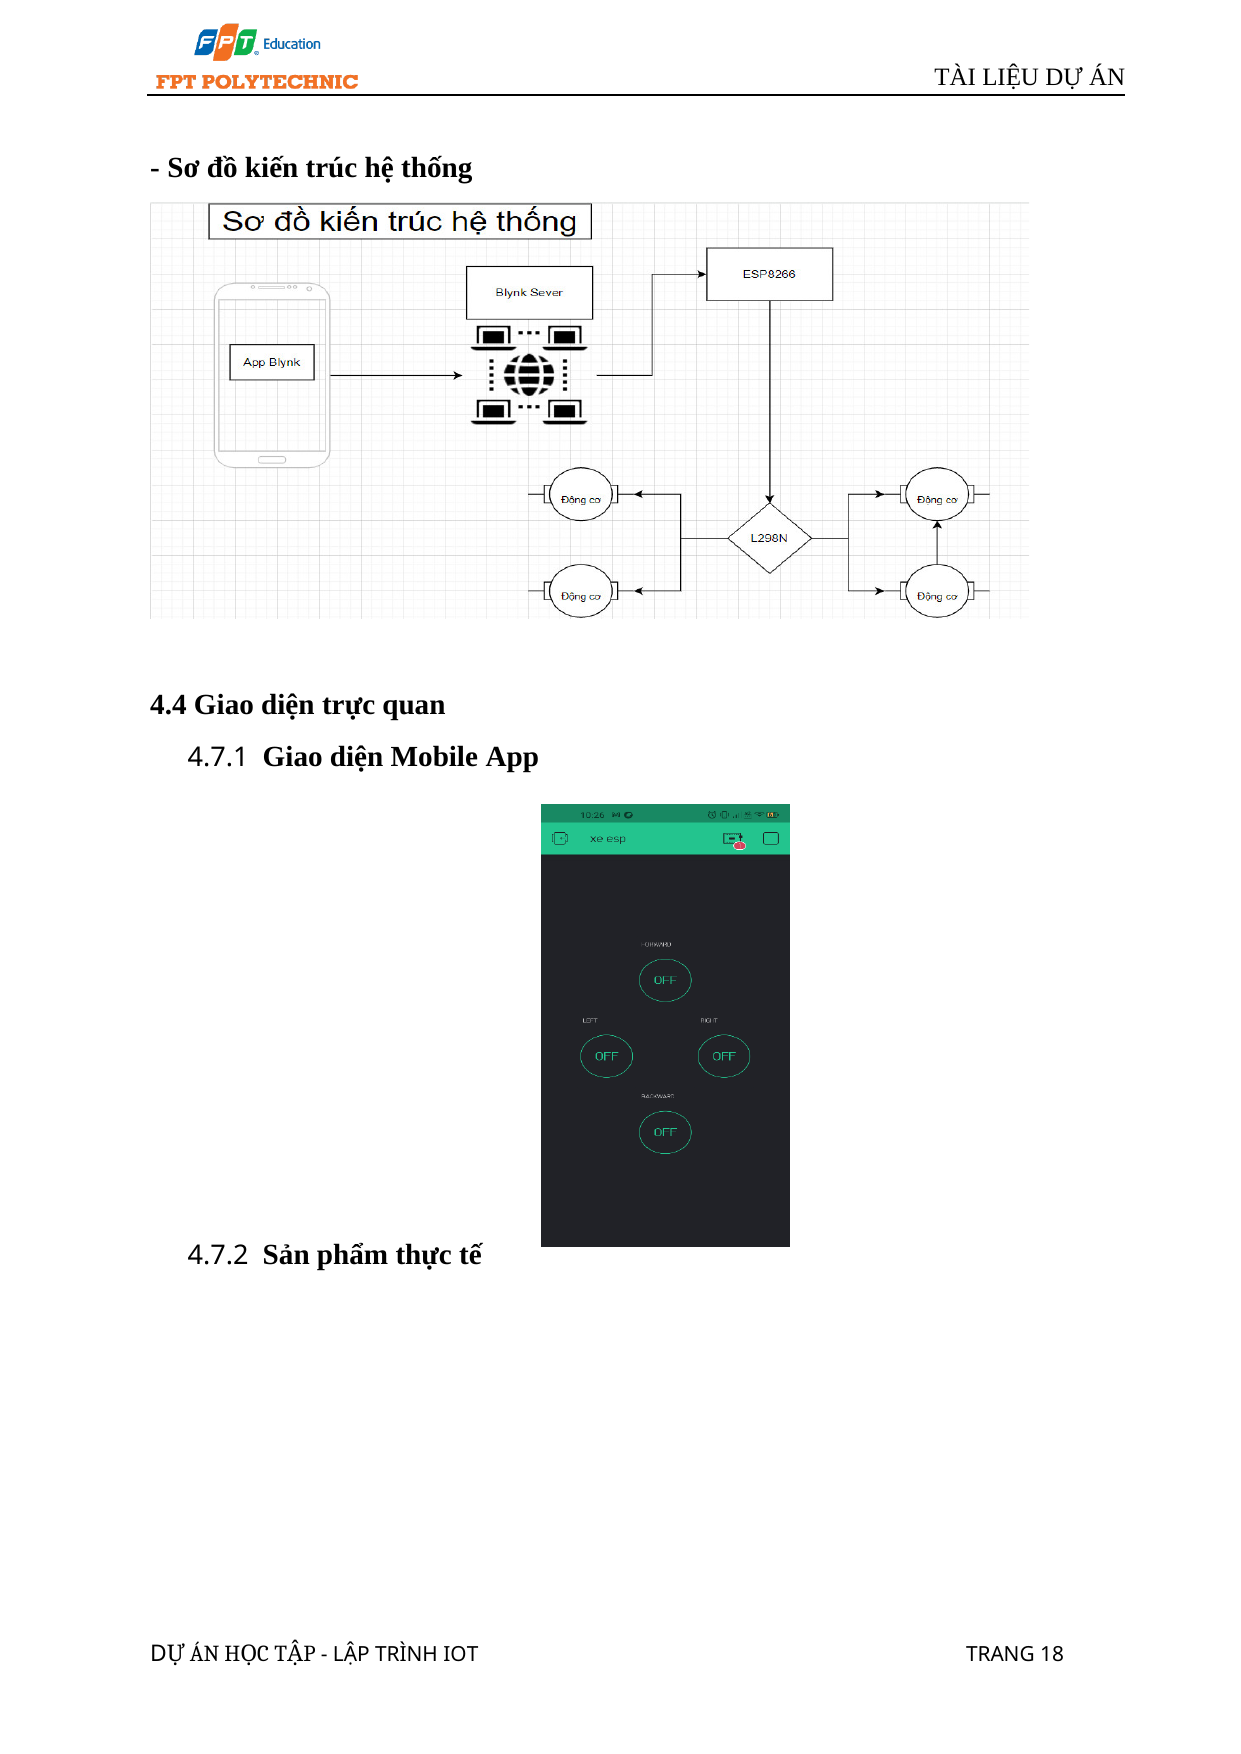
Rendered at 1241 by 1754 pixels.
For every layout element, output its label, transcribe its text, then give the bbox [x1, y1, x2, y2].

picture [541, 804, 790, 1247]
picture [150, 202, 1030, 619]
list Sản phẩm thực tế [187, 1236, 1090, 1273]
subtitle 4.4 Giao diện trực quan [150, 687, 1120, 721]
picture [151, 19, 364, 94]
list Giao diện Mobile App [187, 738, 1090, 774]
